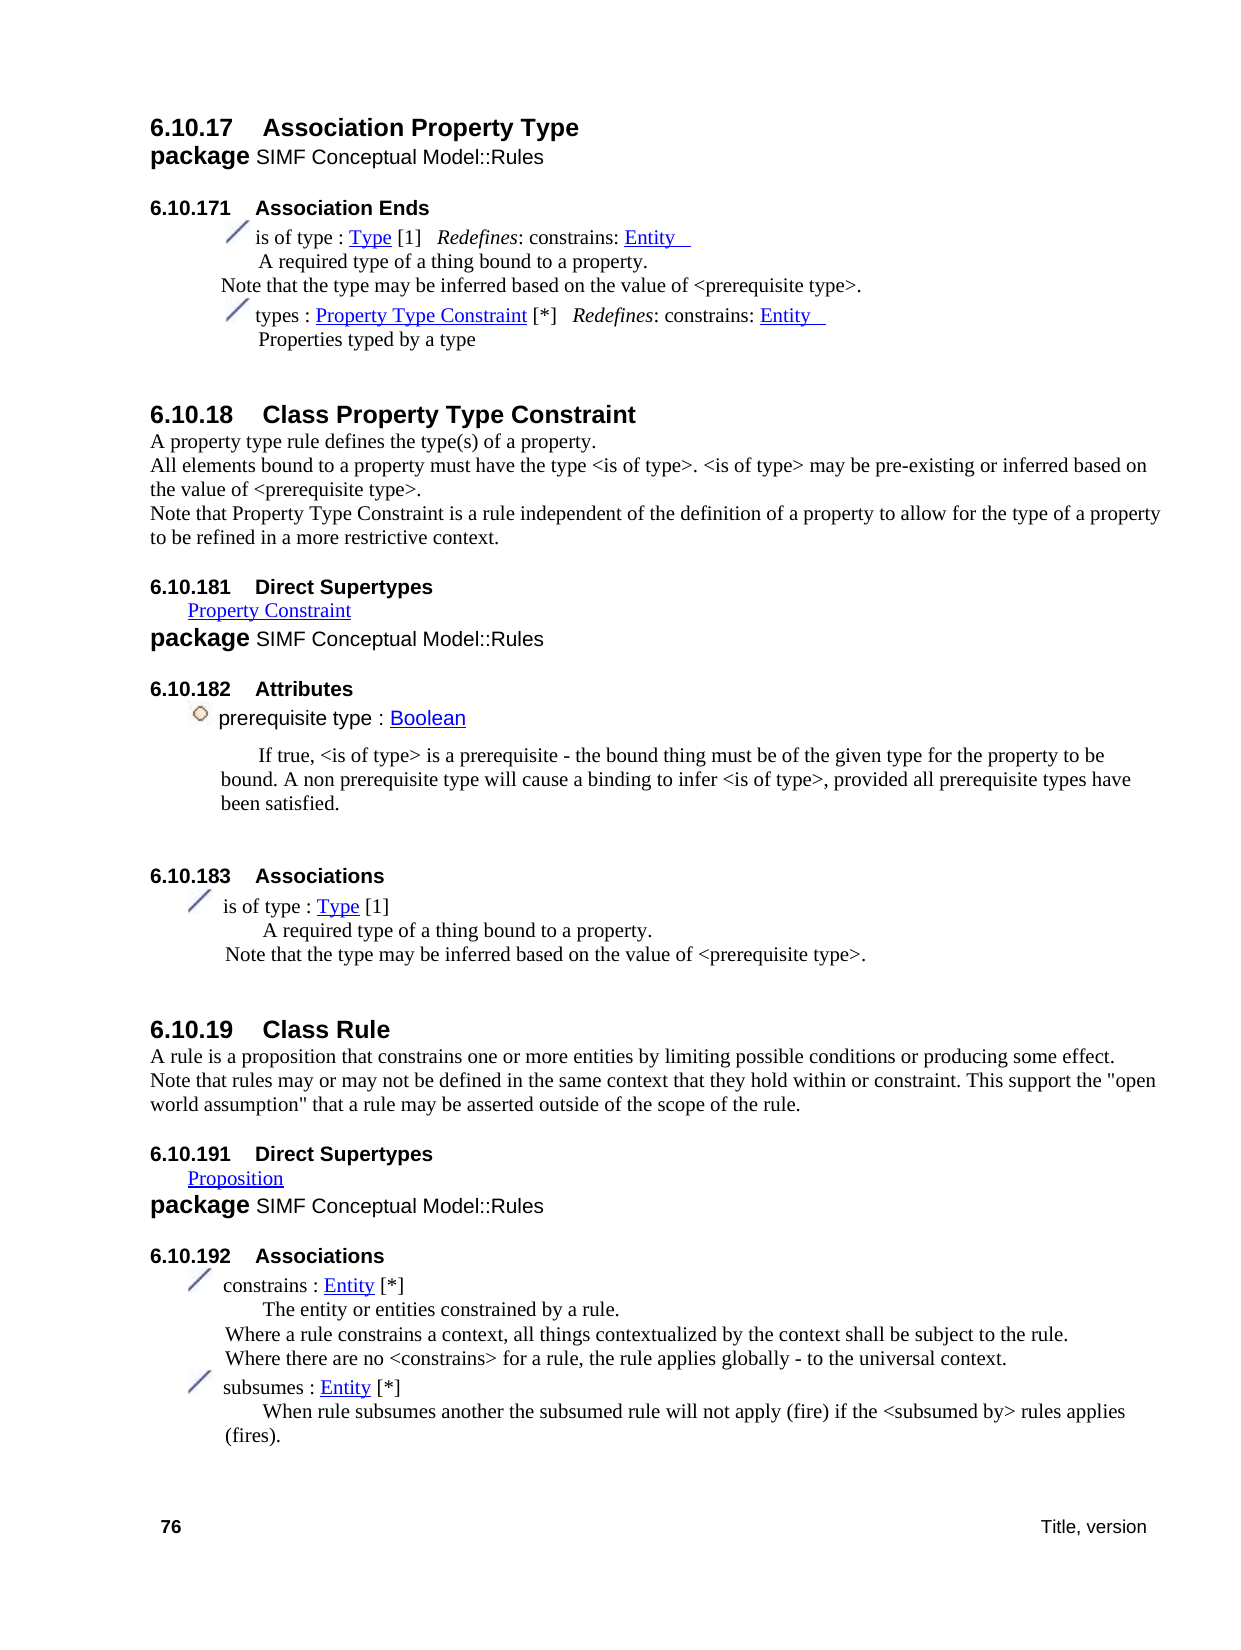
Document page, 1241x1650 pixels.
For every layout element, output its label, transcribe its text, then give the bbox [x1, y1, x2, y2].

subtitle Class Rule [150, 1015, 1165, 1044]
picture [187, 888, 213, 914]
text package SIMF Conceptual Model::Rules [150, 141, 1165, 170]
picture [225, 297, 251, 323]
picture [187, 1267, 213, 1293]
text If true, <is of type> is a prerequisite - the bound thing must be of the given type for the property to be bound. A non prerequisite type will cause a binding to infer <is of type>, provided all prerequisite types have been satisfied. [221, 743, 1165, 839]
text constrains : Entity [*] [187, 1268, 1165, 1297]
text Property Constraint [187, 598, 1165, 622]
text subsumes : Entity [*] [187, 1369, 1165, 1399]
picture [187, 700, 213, 726]
subtitle Association Ends [150, 196, 1165, 219]
text A required type of a thing bound to a property. Note that the type may be inferred based on the value of <prerequisite type>. [225, 918, 1165, 966]
text A rule is a proposition that constrains one or more entities by limiting possible conditions or producing some effect. Note that rules may or may not be defined in the same context that they hold within or constraint. This support the "open world assumption" that a rule may be asserted outside of the scope of the rule. [150, 1044, 1165, 1116]
text package SIMF Conceptual Model::Rules [150, 1189, 1165, 1218]
subtitle Association Property Type [150, 112, 1165, 141]
text is of type : Type [1] [187, 888, 1165, 918]
text Properties typed by a type [221, 327, 1165, 351]
text A property type rule defines the type(s) of a property. All elements bound to a property must have the type <is of type>. <is of type> may be pre-existing or inferred based on the value of <prerequisite type>. Note that Property Type Constraint is a rule independent of the definition of a property to allow for the type of a property to be refined in a more restrictive context. [150, 429, 1165, 549]
subtitle Associations [150, 864, 1165, 888]
text Proposition [187, 1166, 1165, 1189]
subtitle Direct Supertypes [150, 574, 1165, 598]
subtitle Attributes [150, 677, 1165, 701]
subtitle Class Property Type Constraint [150, 400, 1165, 429]
picture [225, 219, 251, 245]
text package SIMF Conceptual Model::Rules [150, 622, 1165, 651]
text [225, 1399, 1165, 1447]
text A required type of a thing bound to a property. Note that the type may be inferred based on the value of <prerequisite type>. [221, 249, 1165, 297]
subtitle Direct Supertypes [150, 1142, 1165, 1166]
subtitle Associations [150, 1244, 1165, 1268]
picture [187, 1369, 213, 1395]
text types : Property Type Constraint [*] Redefines: constrains: Entity [150, 297, 1165, 327]
text prerequisite type : Boolean [187, 701, 1165, 730]
text is of type : Type [1] Redefines: constrains: Entity [150, 219, 1165, 249]
